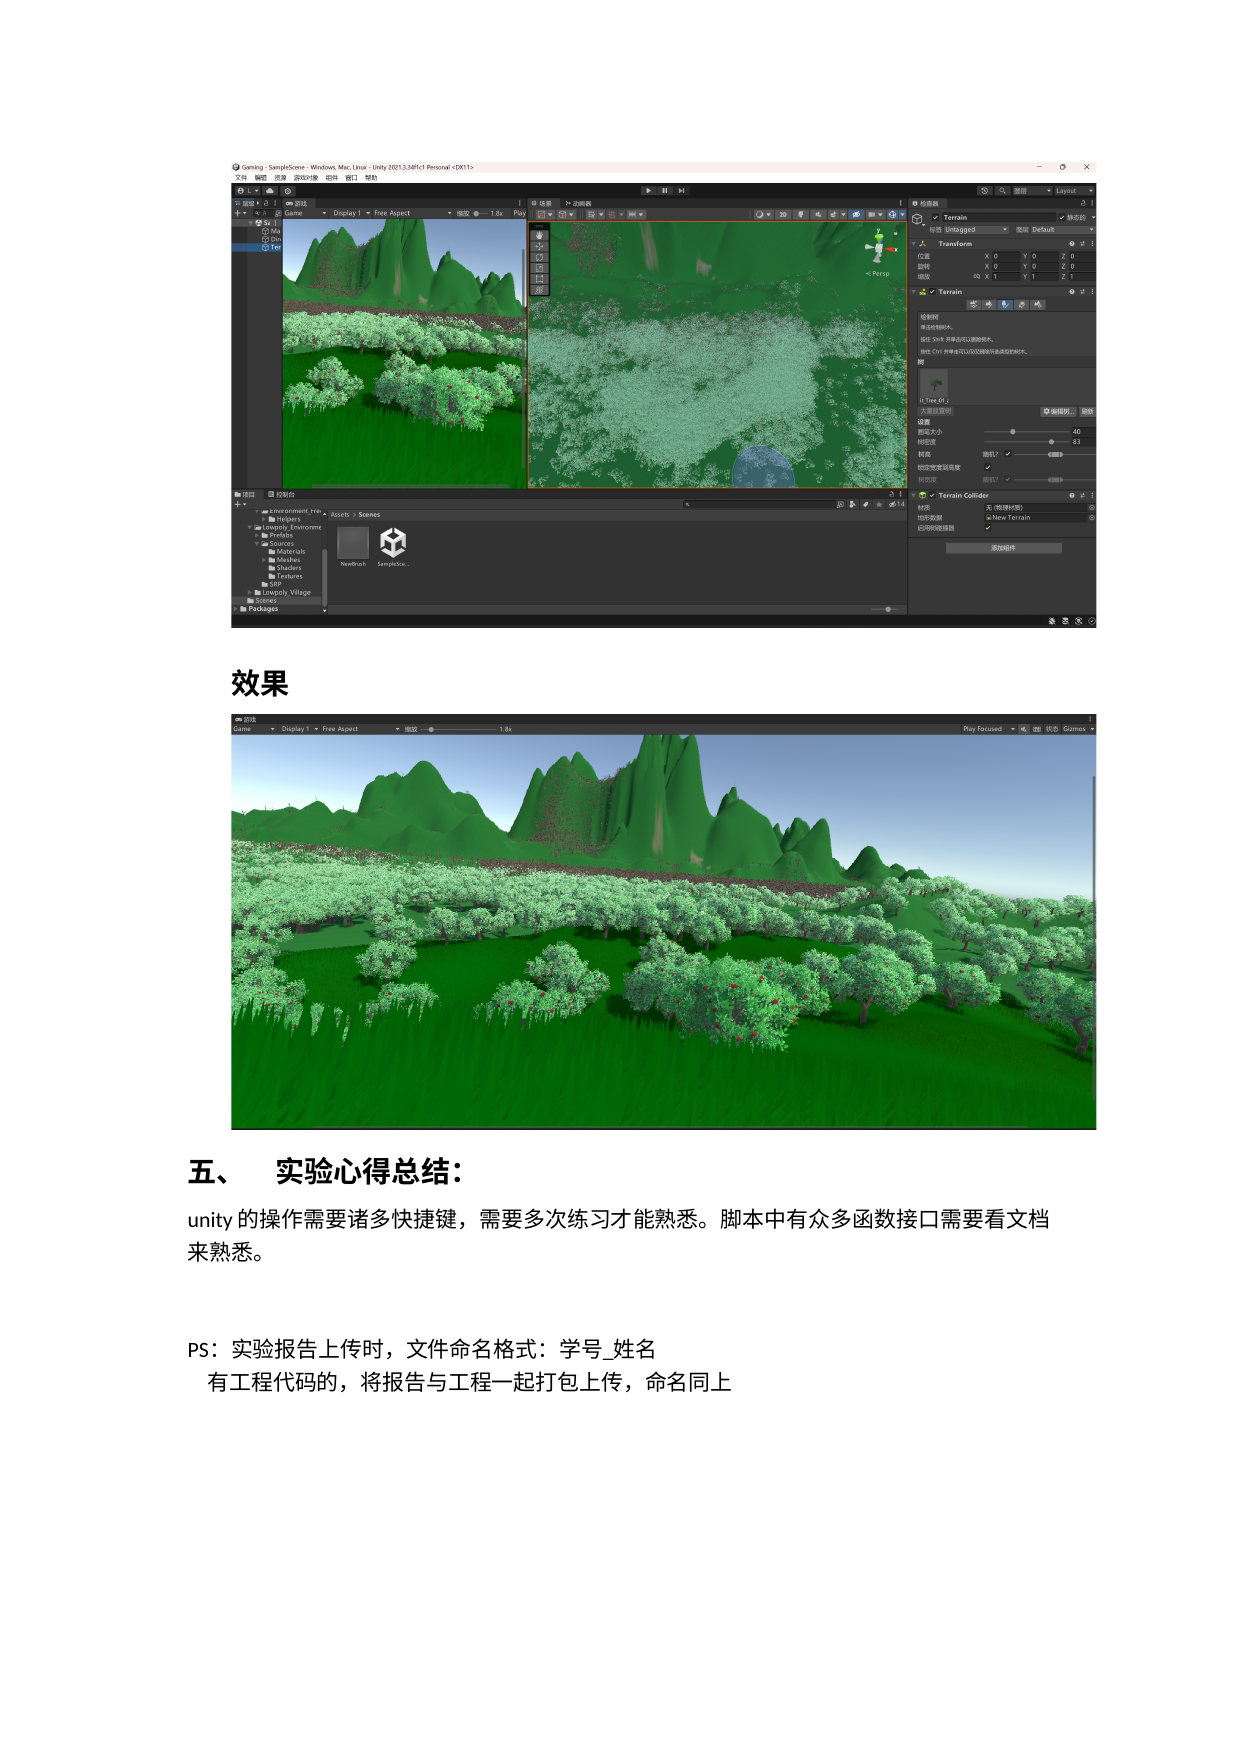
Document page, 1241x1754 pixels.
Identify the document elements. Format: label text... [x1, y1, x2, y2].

list 实验心得总结： [187, 1137, 1053, 1202]
picture [231, 714, 1097, 1130]
text unity的操作需要诸多快捷键，需要多次练习才能熟悉。脚本中有众多函数接口需要看文档来熟悉。 [187, 1202, 1053, 1267]
picture [231, 162, 1097, 628]
text PS：实验报告上传时，文件命名格式：学号_姓名 [187, 1332, 1053, 1364]
text 有工程代码的，将报告与工程一起打包上传，命名同上 [187, 1364, 1053, 1397]
list 效果 [231, 649, 1053, 714]
